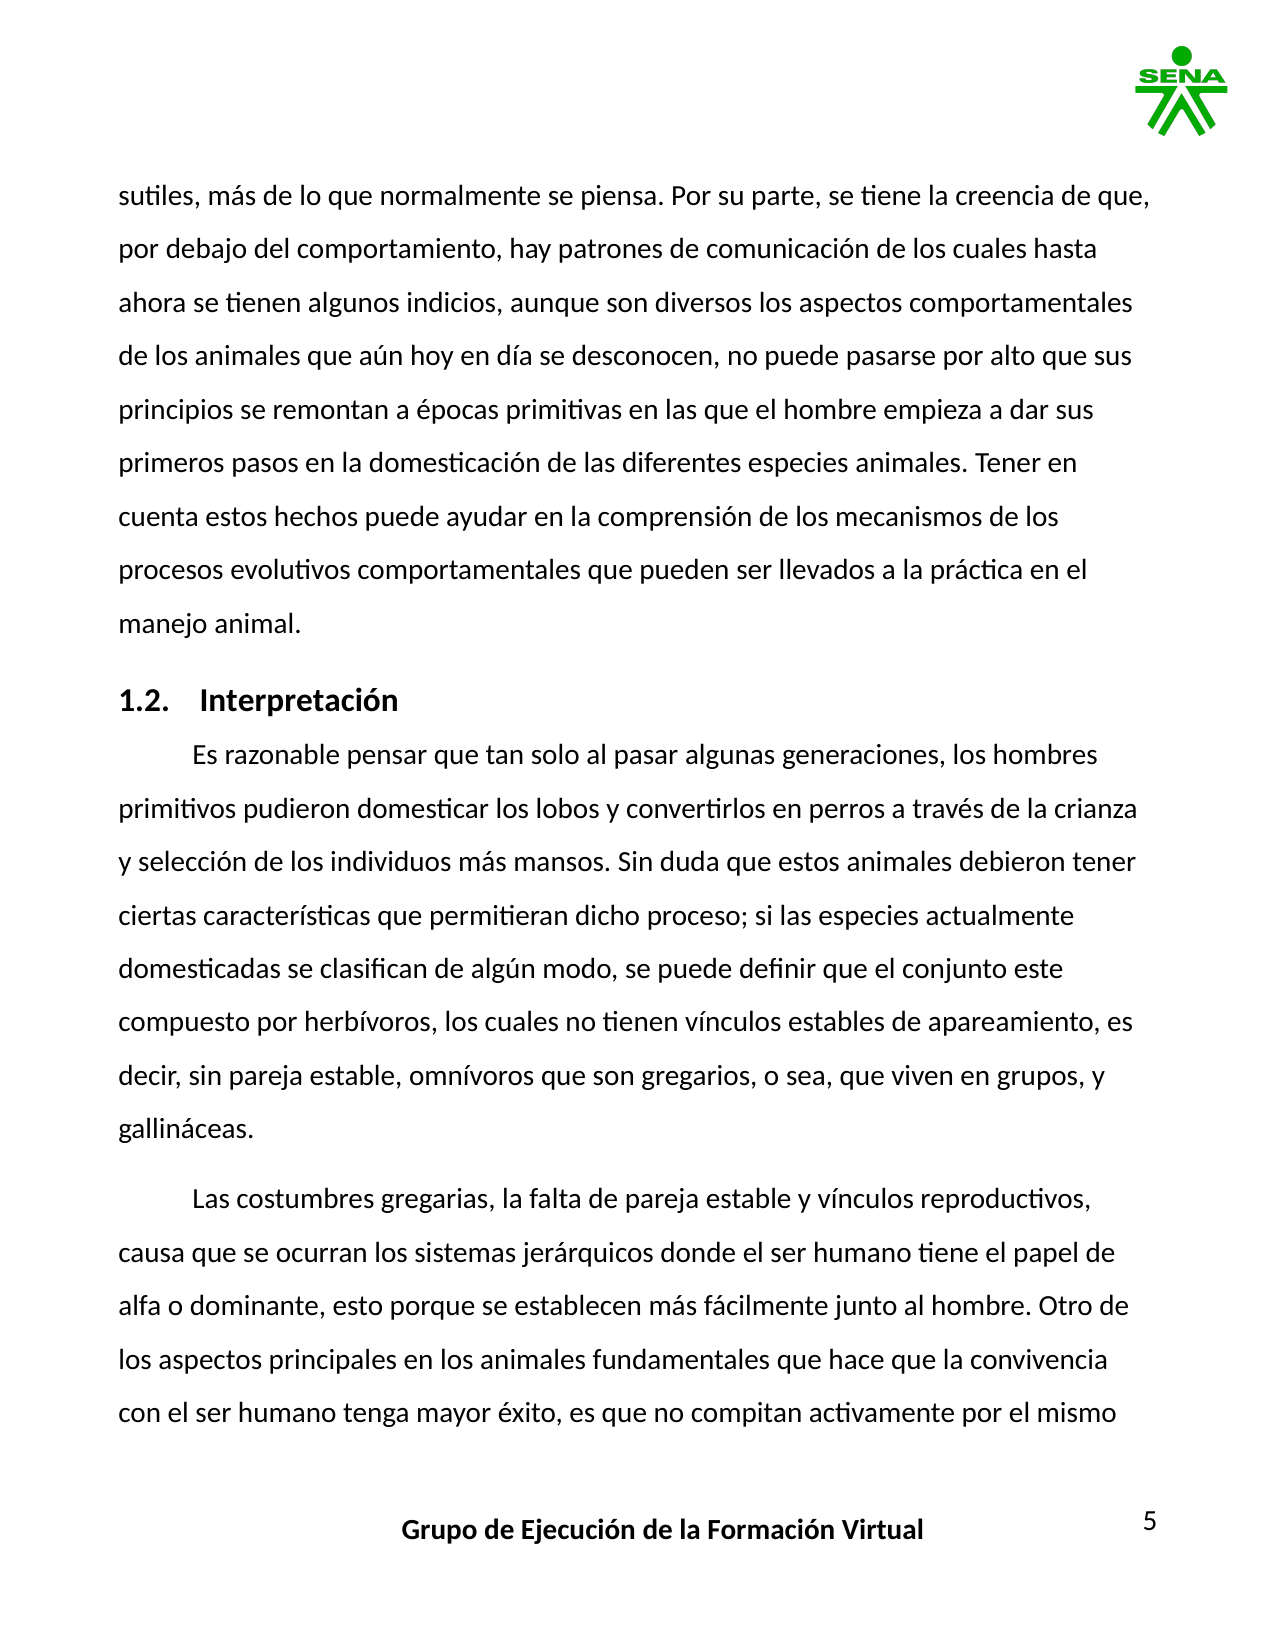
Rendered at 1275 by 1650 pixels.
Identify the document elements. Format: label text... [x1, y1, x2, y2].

text Es razonable pensar que tan solo al pasar algunas generaciones, los hombres primitivos pudieron domesticar los lobos y convertirlos en perros a través de la crianza y selección de los individuos más mansos. Sin duda que estos animales debieron tener ciertas características que permitieran dicho proceso; si las especies actualmente domesticadas se clasifican de algún modo, se puede definir que el conjunto este compuesto por herbívoros, los cuales no tienen vínculos estables de apareamiento, es decir, sin pareja estable, omnívoros que son gregarios, o sea, que viven en grupos, y gallináceas. [118, 736, 1157, 1146]
picture [1135, 46, 1228, 136]
subtitle Interpretación [118, 679, 1157, 720]
